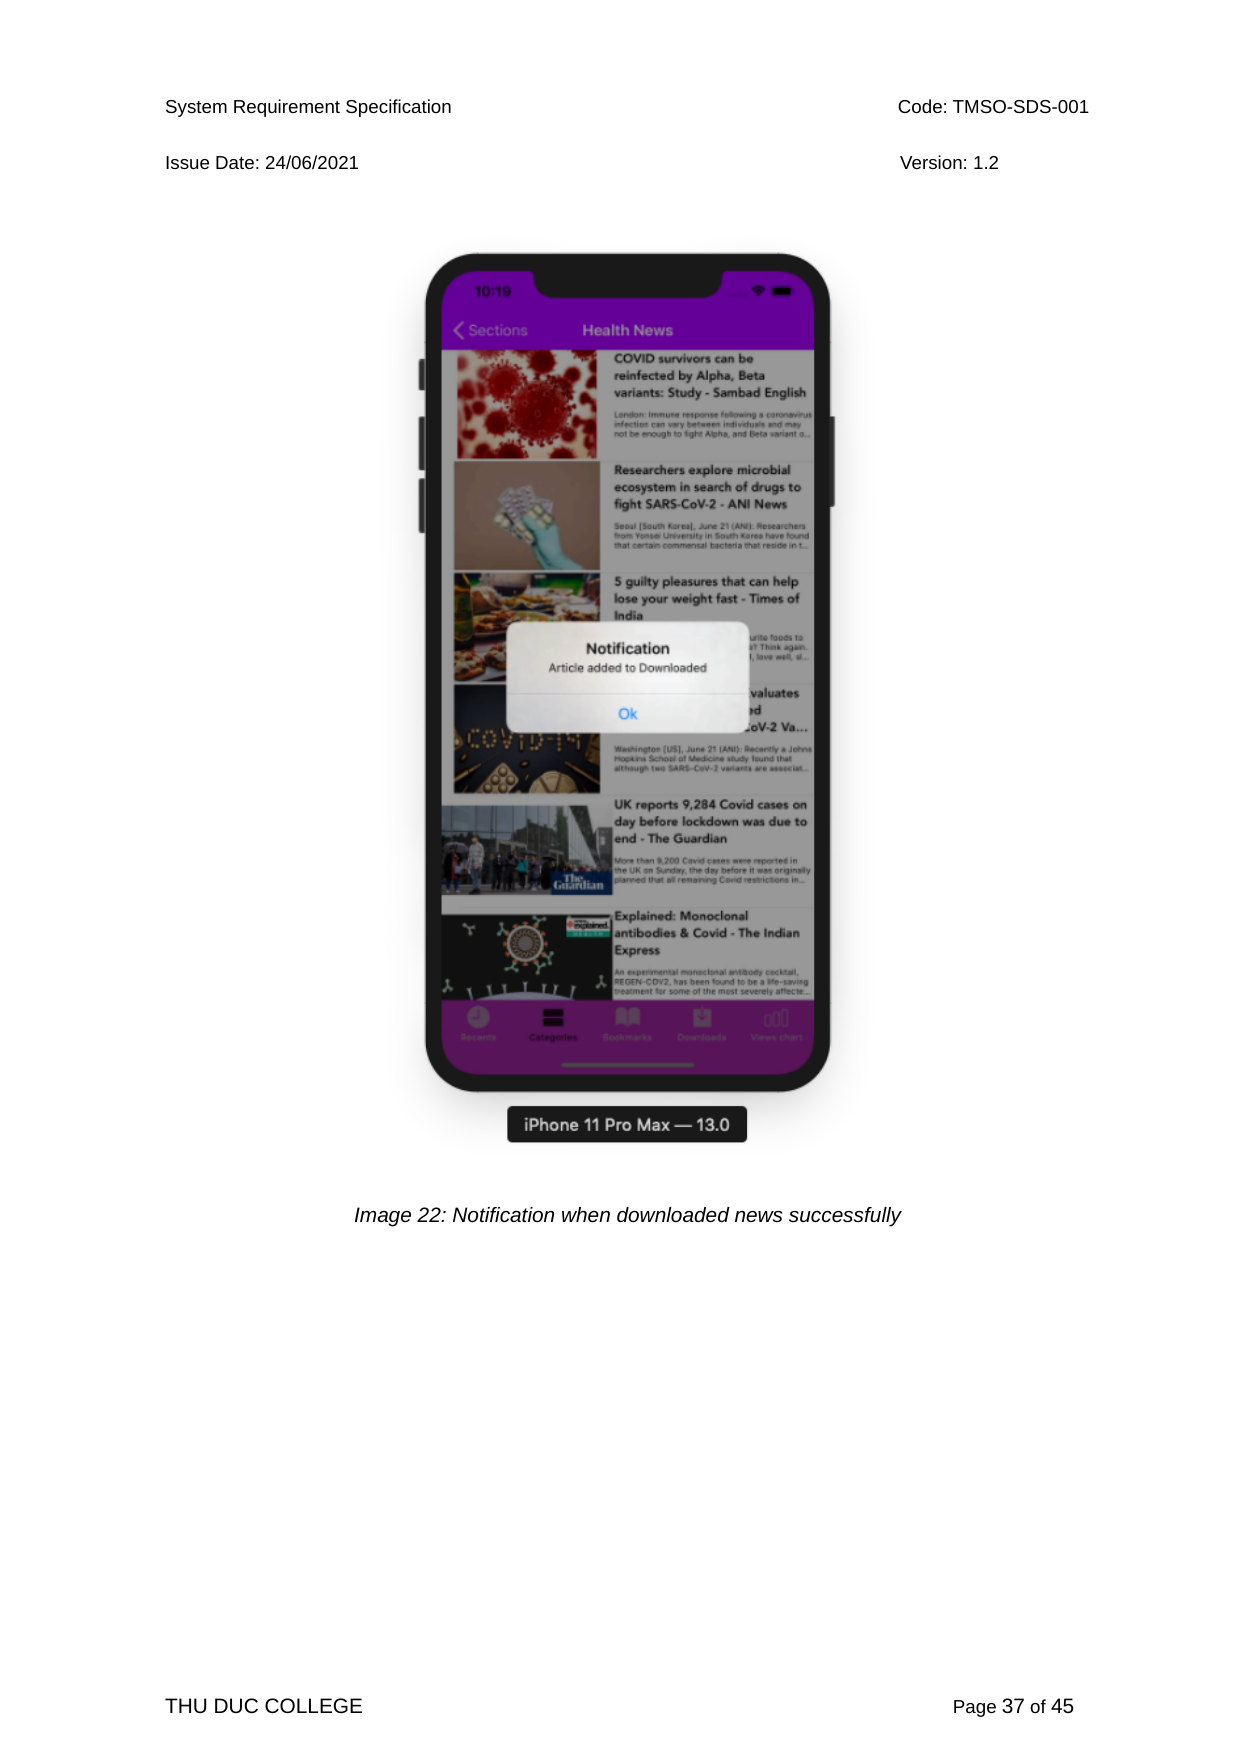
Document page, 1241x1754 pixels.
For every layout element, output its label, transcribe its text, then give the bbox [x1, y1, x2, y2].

picture [342, 203, 914, 1190]
text Image 22: Notification when downloaded news successfully [165, 1202, 1090, 1226]
